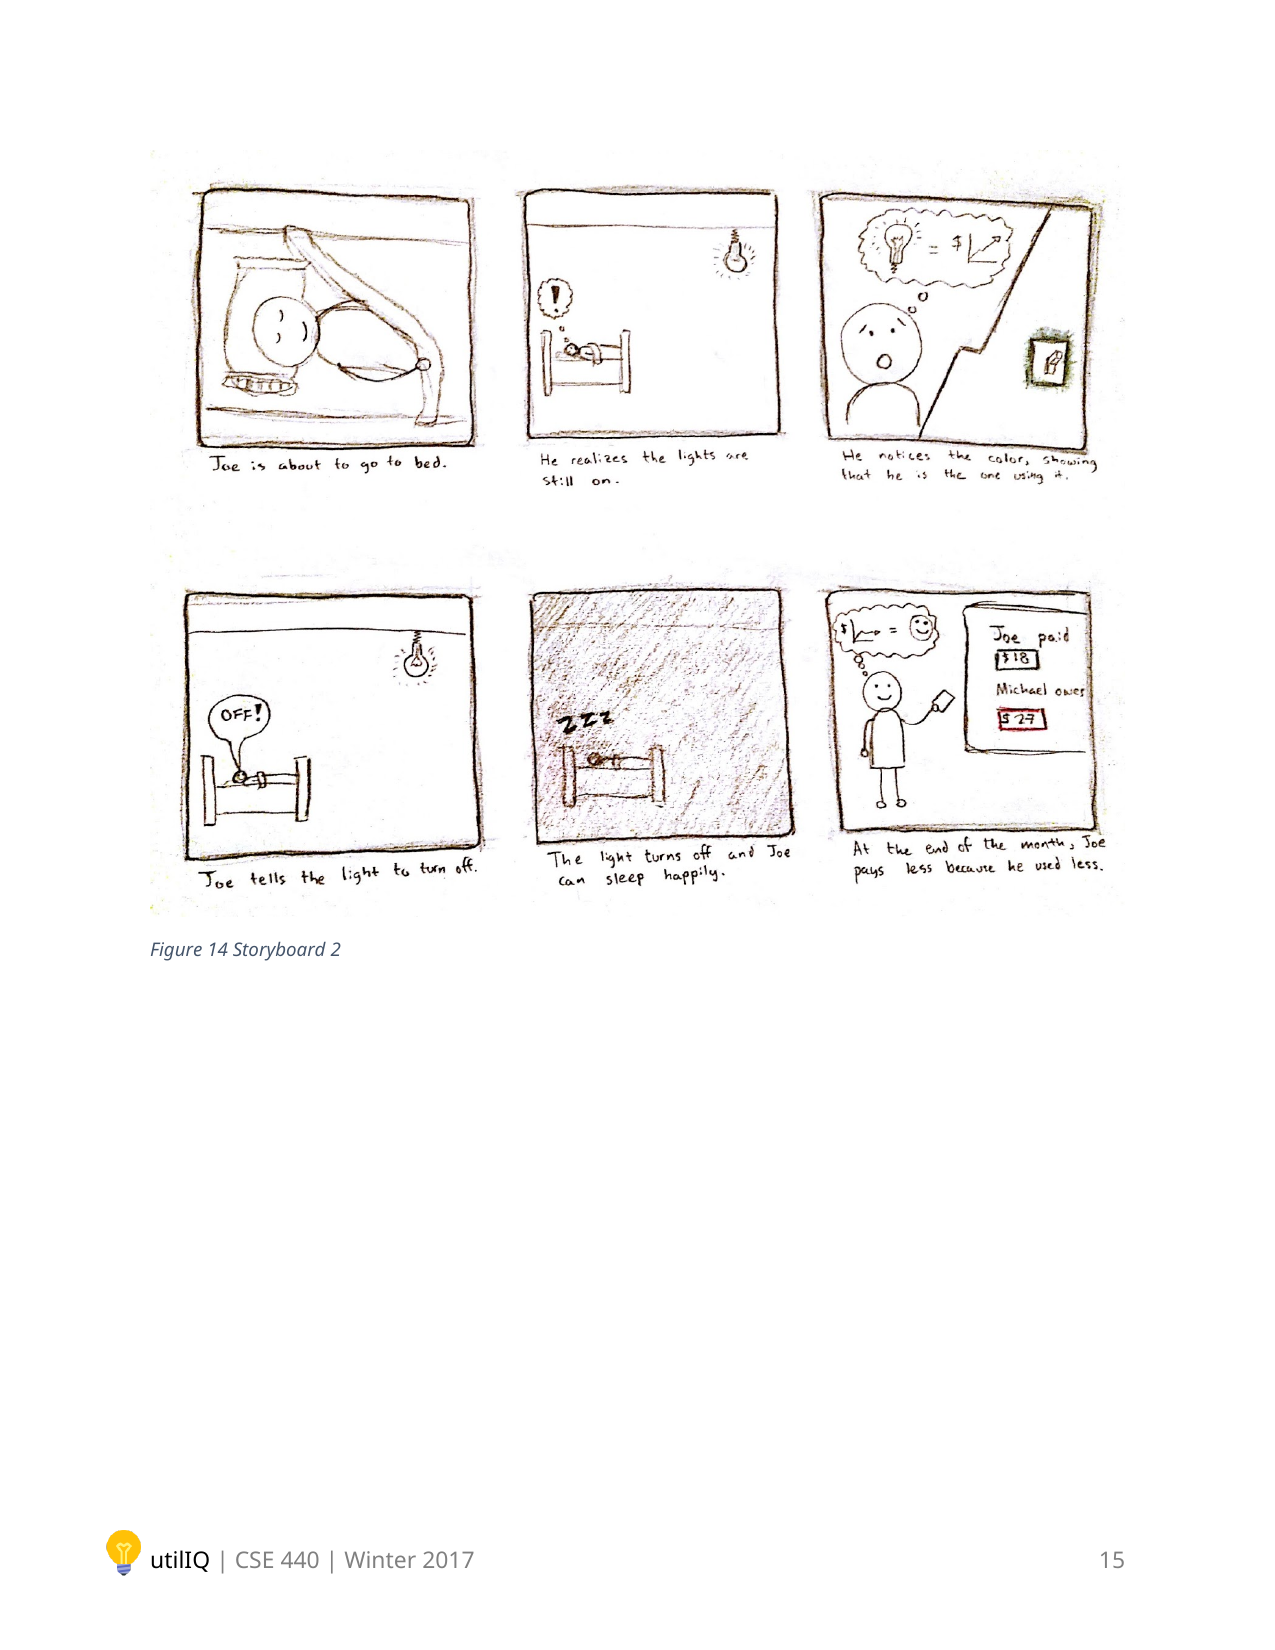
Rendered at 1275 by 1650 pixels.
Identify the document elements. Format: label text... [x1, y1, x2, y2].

text Figure 14 Storyboard 2 [150, 936, 1125, 962]
picture [96, 1525, 150, 1580]
picture [150, 150, 1125, 917]
